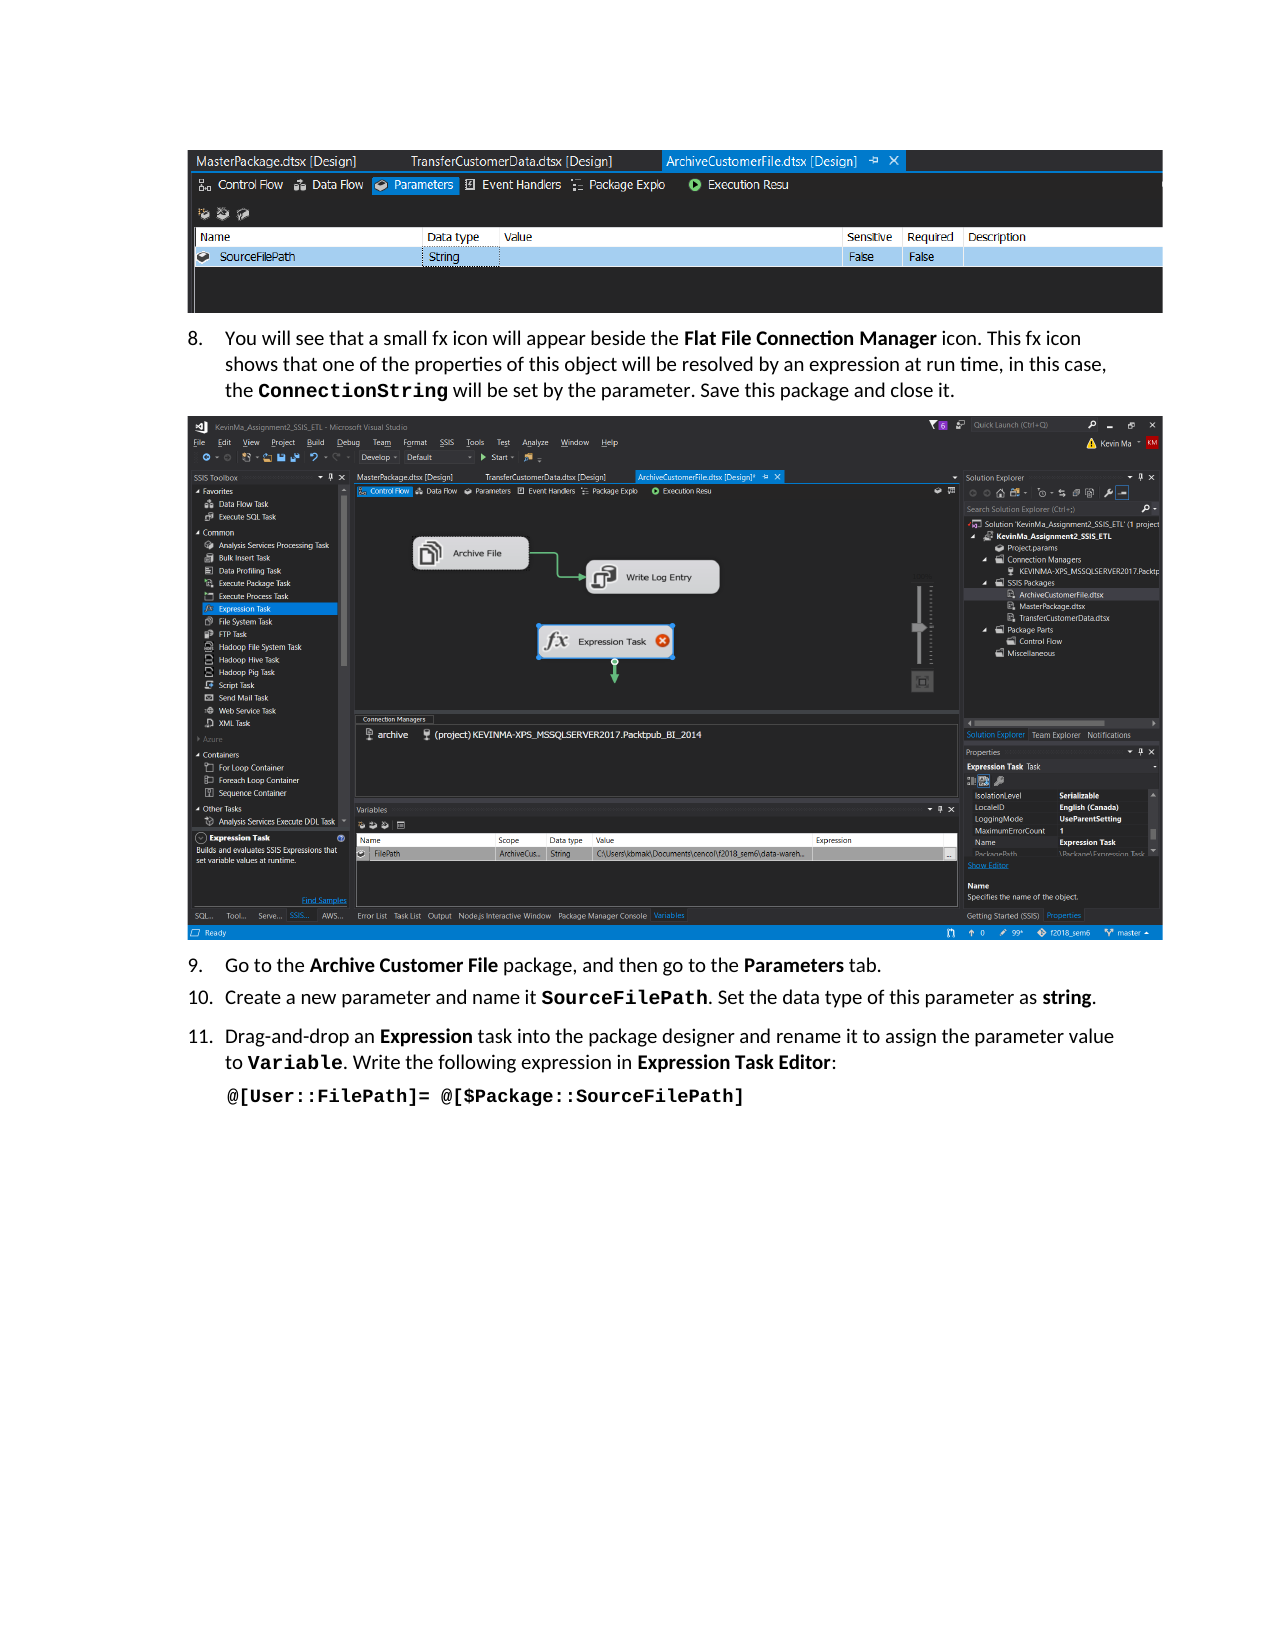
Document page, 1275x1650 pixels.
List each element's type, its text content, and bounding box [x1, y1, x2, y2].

picture [187, 416, 1163, 940]
picture [187, 150, 1163, 313]
list You will see that a small fx icon will appear beside the Flat File Connection Manager icon. This fx icon shows that one of the properties of this object will be resolved by an expression at run time, in this case, the ConnectionString will be set by the parameter. Save this package and close it. [187, 325, 1120, 404]
list Go to the Archive Customer File package, and then go to the Parameters tab. [187, 953, 1120, 978]
text @[User::FilePath]= @[$Package::SourceFilePath] [227, 1087, 1125, 1108]
list Create a new parameter and name it SourceFilePath. Set the data type of this parameter as string. [187, 984, 1120, 1010]
list Drag-and-drop an Expression task into the package designer and rename it to assign the parameter value to Variable. Write the following expression in Expression Task Editor: [187, 1023, 1120, 1075]
